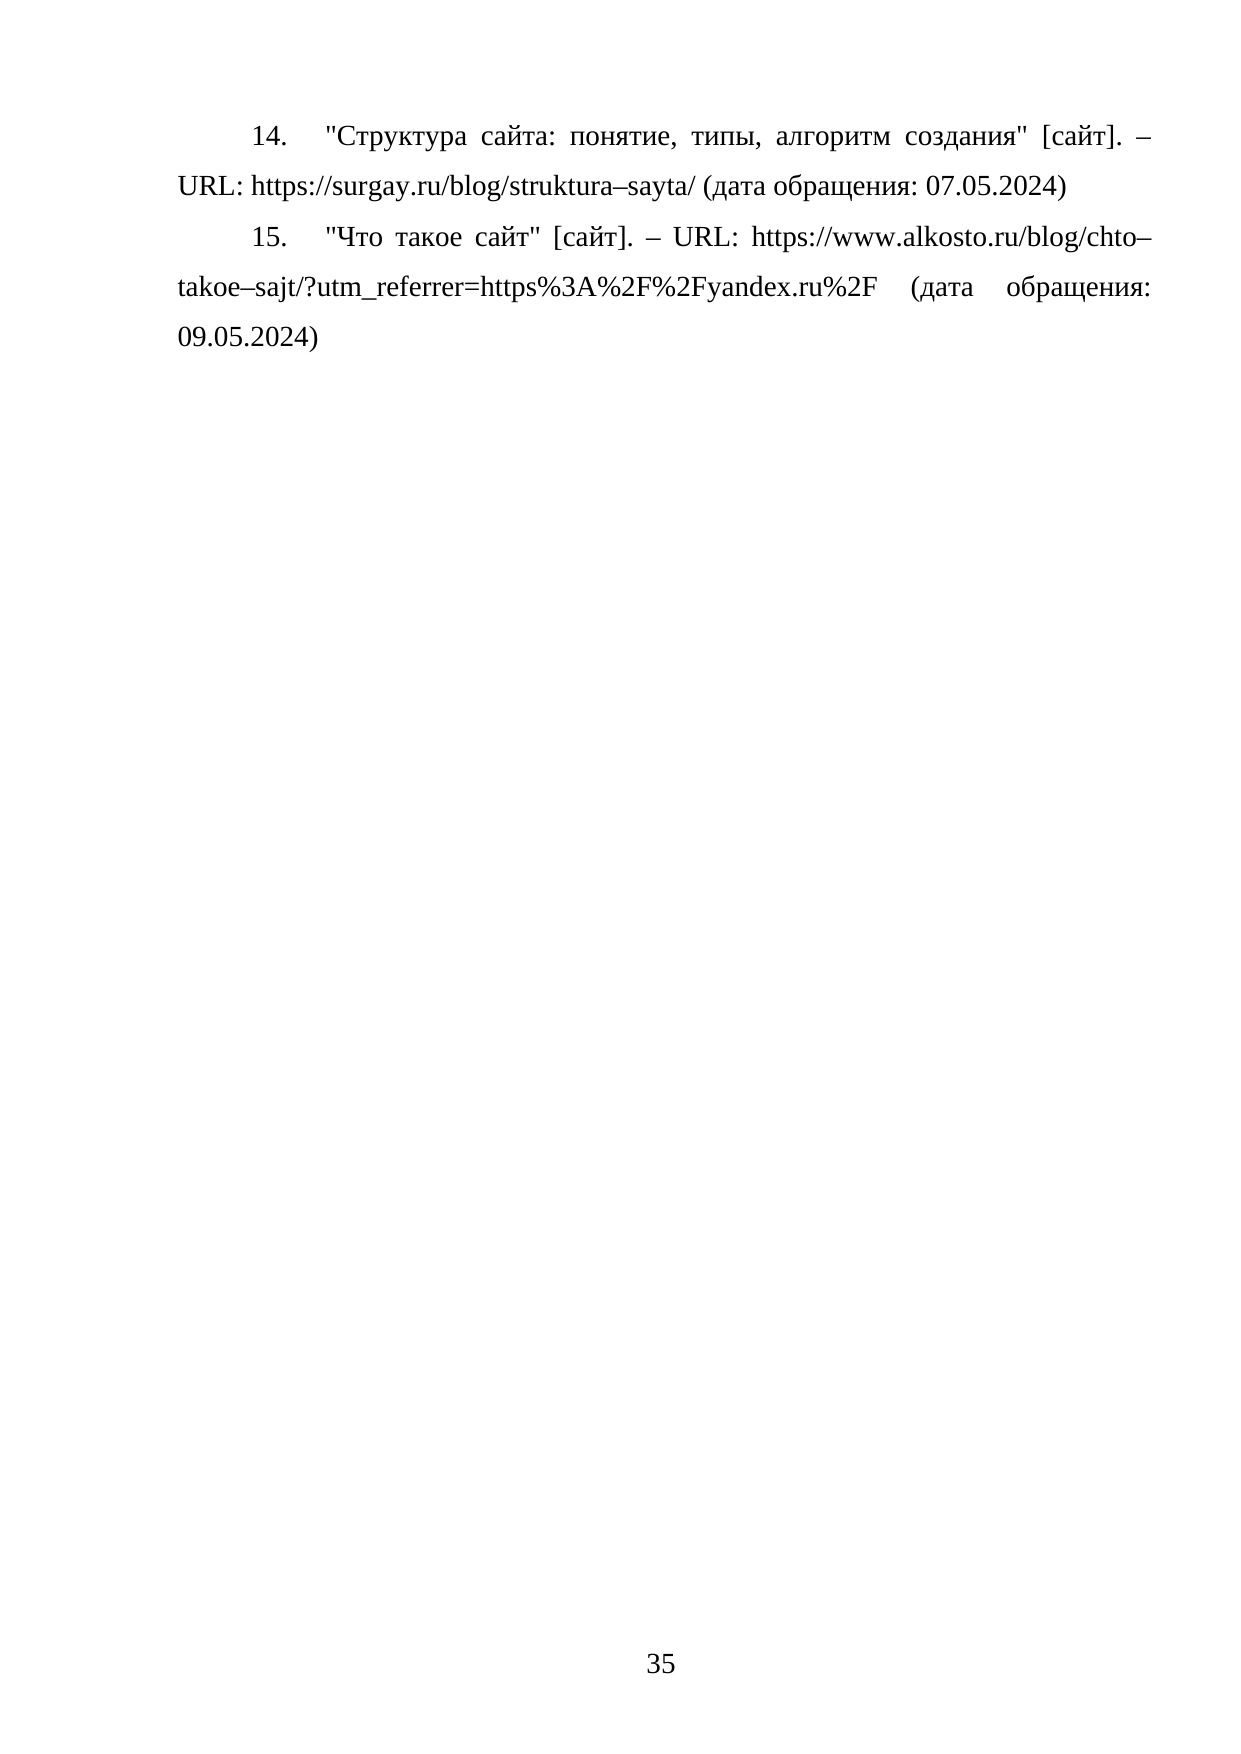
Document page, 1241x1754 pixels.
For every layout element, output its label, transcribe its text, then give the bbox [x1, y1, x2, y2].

list "Что такое сайт" [сайт]. – URL: https://www.alkosto.ru/blog/chto–takoe–sajt/?utm_referrer=https%3A%2F%2Fyandex.ru%2F (дата обращения: 09.05.2024) [177, 219, 1152, 353]
list "Структура сайта: понятие, типы, алгоритм создания" [сайт]. – URL: https://surgay.ru/blog/struktura–sayta/ (дата обращения: 07.05.2024) [177, 118, 1152, 202]
